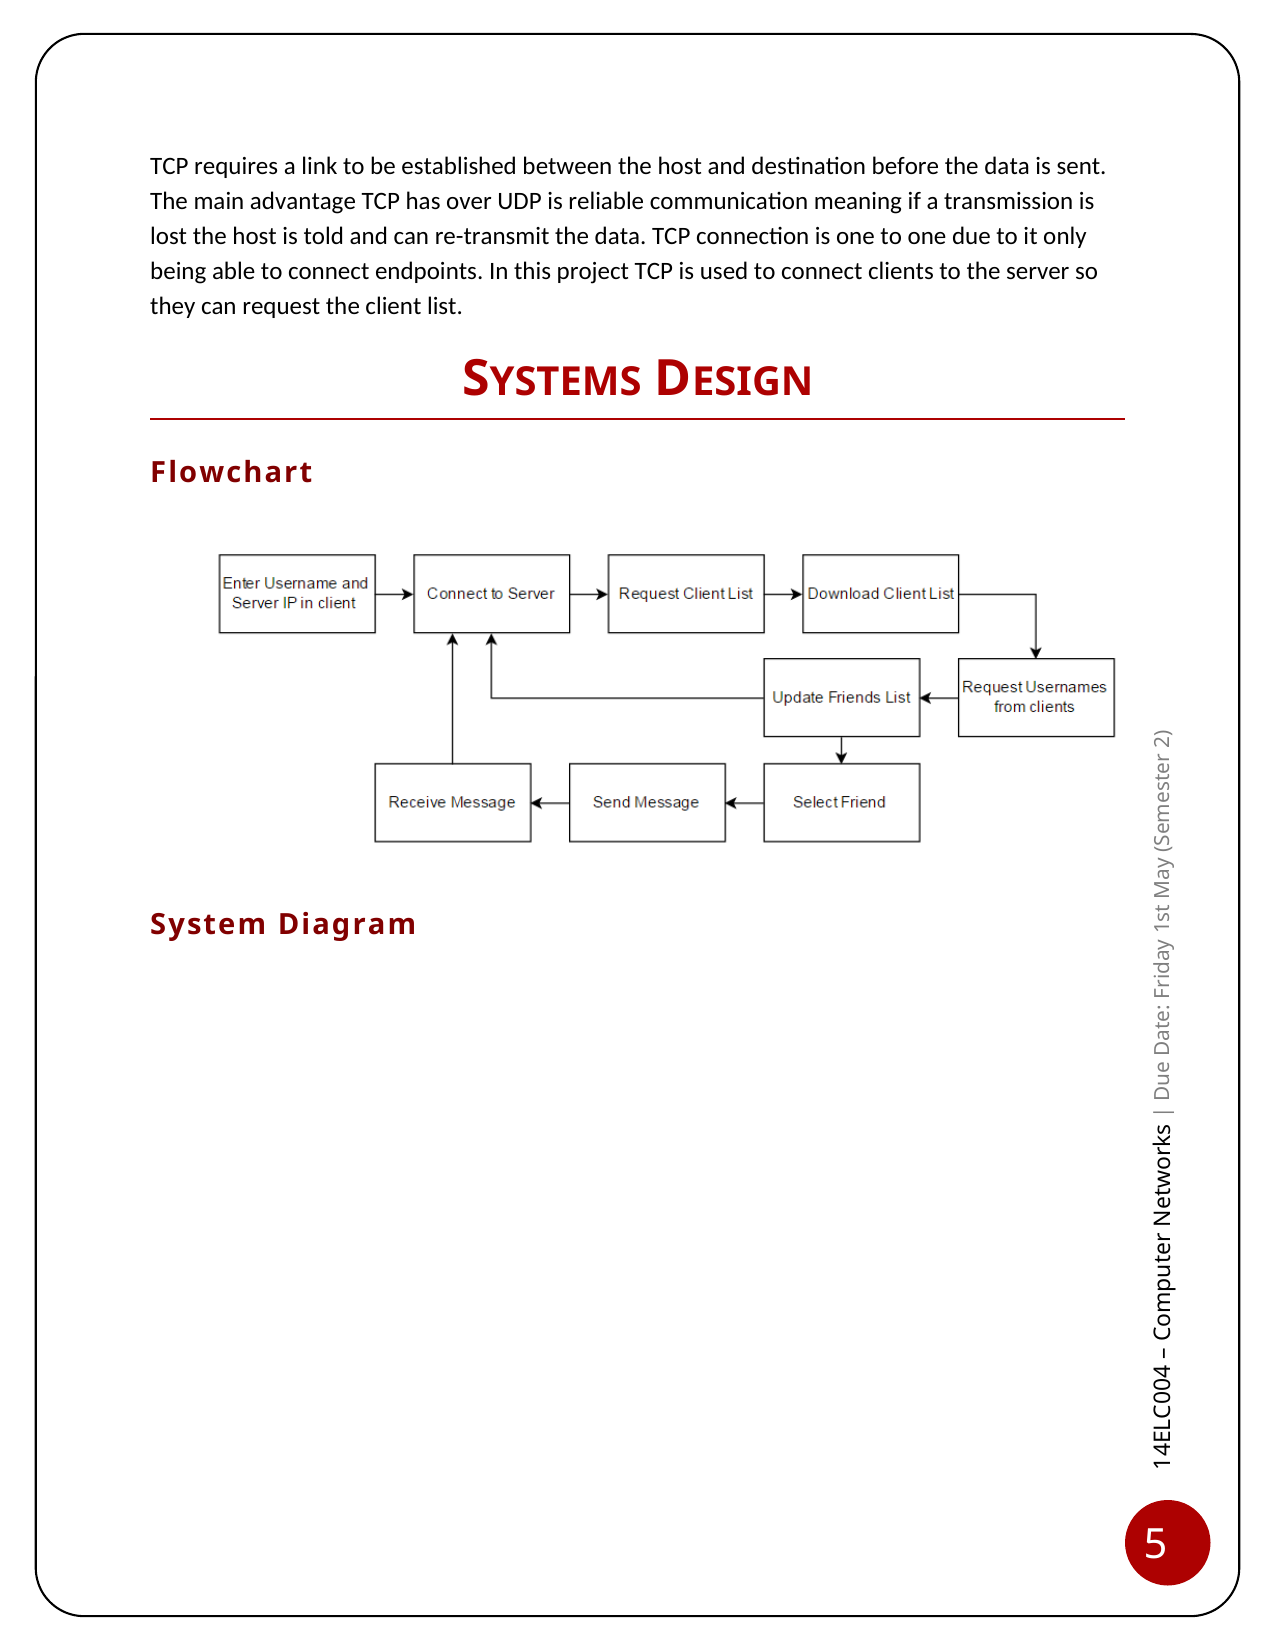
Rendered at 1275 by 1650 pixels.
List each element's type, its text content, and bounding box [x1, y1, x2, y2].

subtitle Flowchart System Diagram [150, 451, 1125, 491]
text TCP requires a link to be established between the host and destination before the data is sent. The main advantage TCP has over UDP is reliable communication meaning if a transmission is lost the host is told and can re-transmit the data. TCP connection is one to one due to it only being able to connect endpoints. In this project TCP is used to connect clients to the server so they can request the client list. [150, 150, 1125, 321]
subtitle Flowchart System Diagram [150, 904, 1125, 943]
picture [150, 491, 1125, 904]
title Systems Design [150, 342, 1125, 418]
